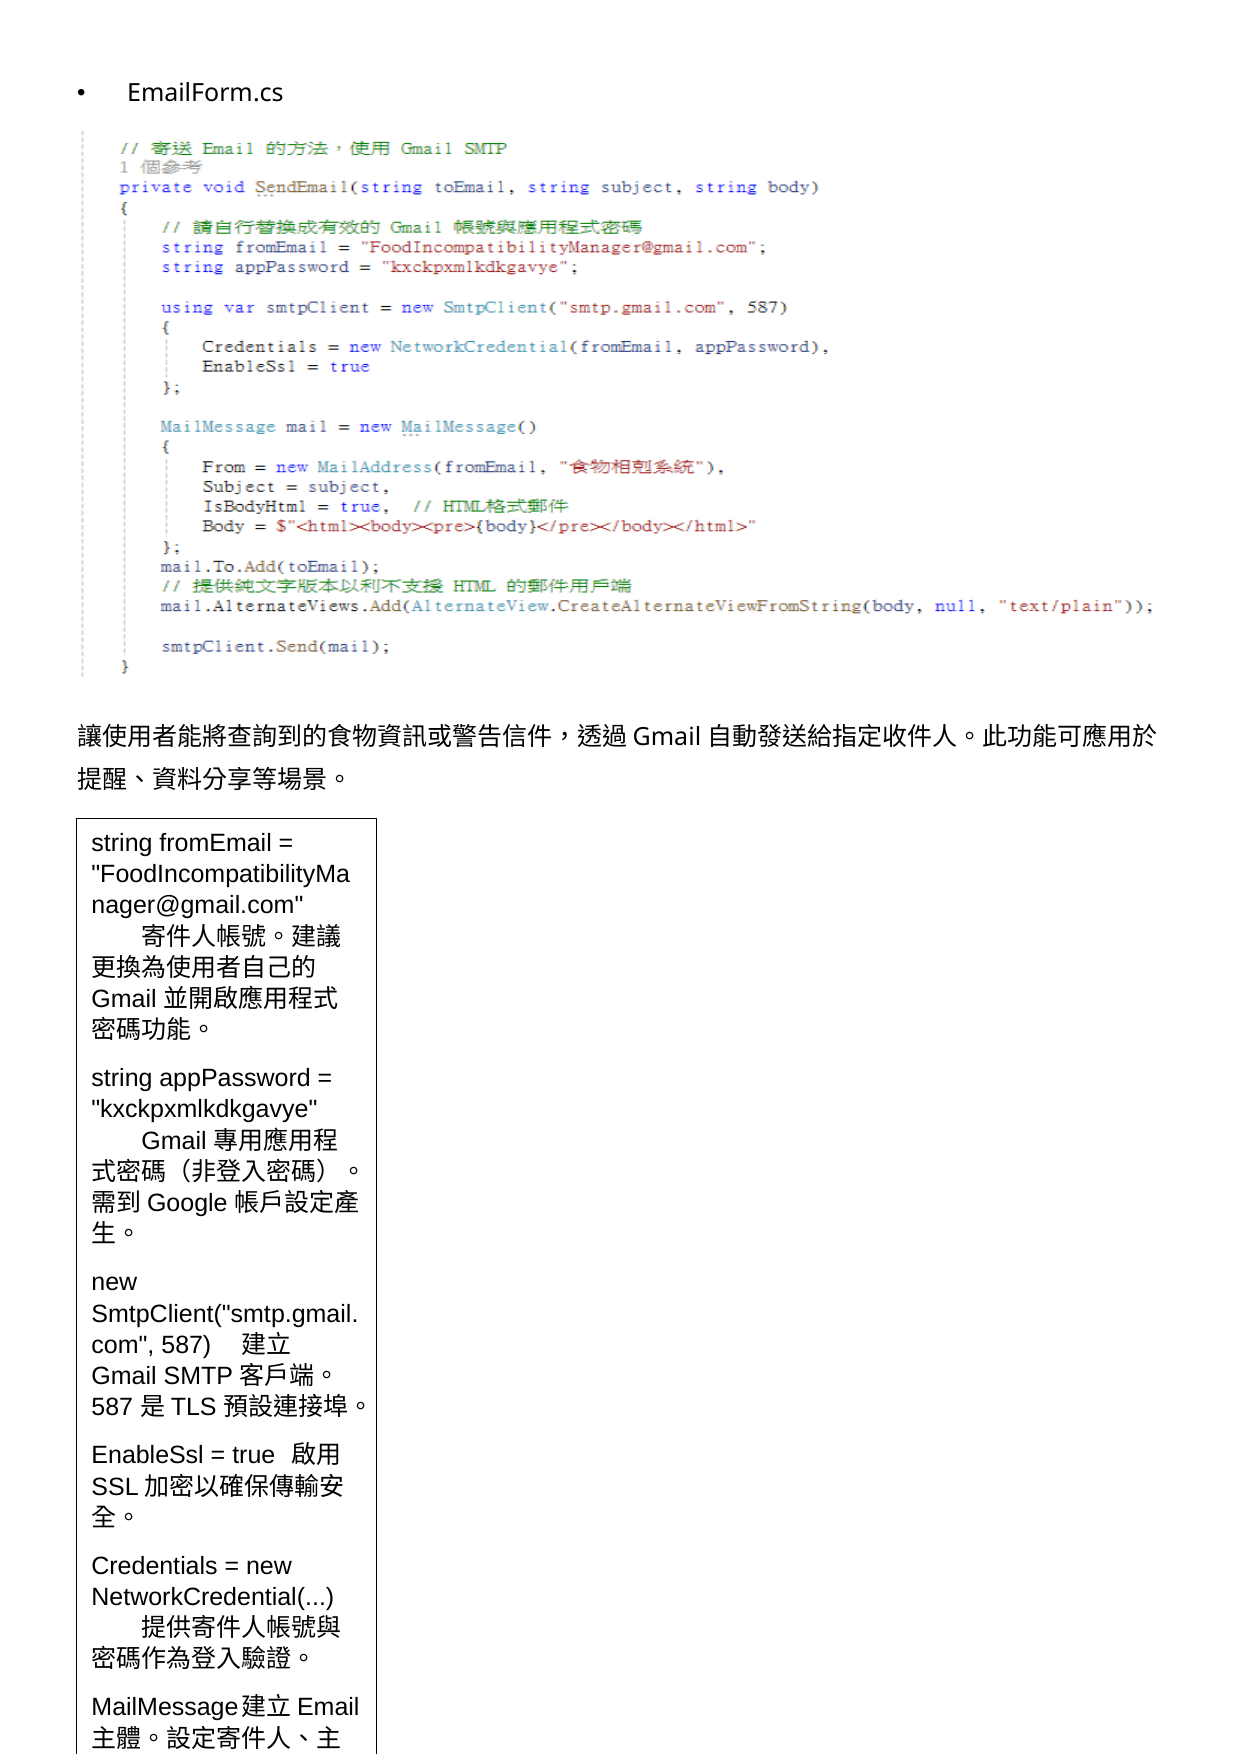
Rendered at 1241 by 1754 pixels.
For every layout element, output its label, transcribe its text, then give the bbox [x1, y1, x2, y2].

list EmailForm.cs [77, 73, 1163, 110]
picture [76, 131, 1163, 679]
text 讓使用者能將查詢到的食物資訊或警告信件，透過 Gmail 自動發送給指定收件人。此功能可應用於提醒、資料分享等場景。 [77, 716, 1163, 797]
